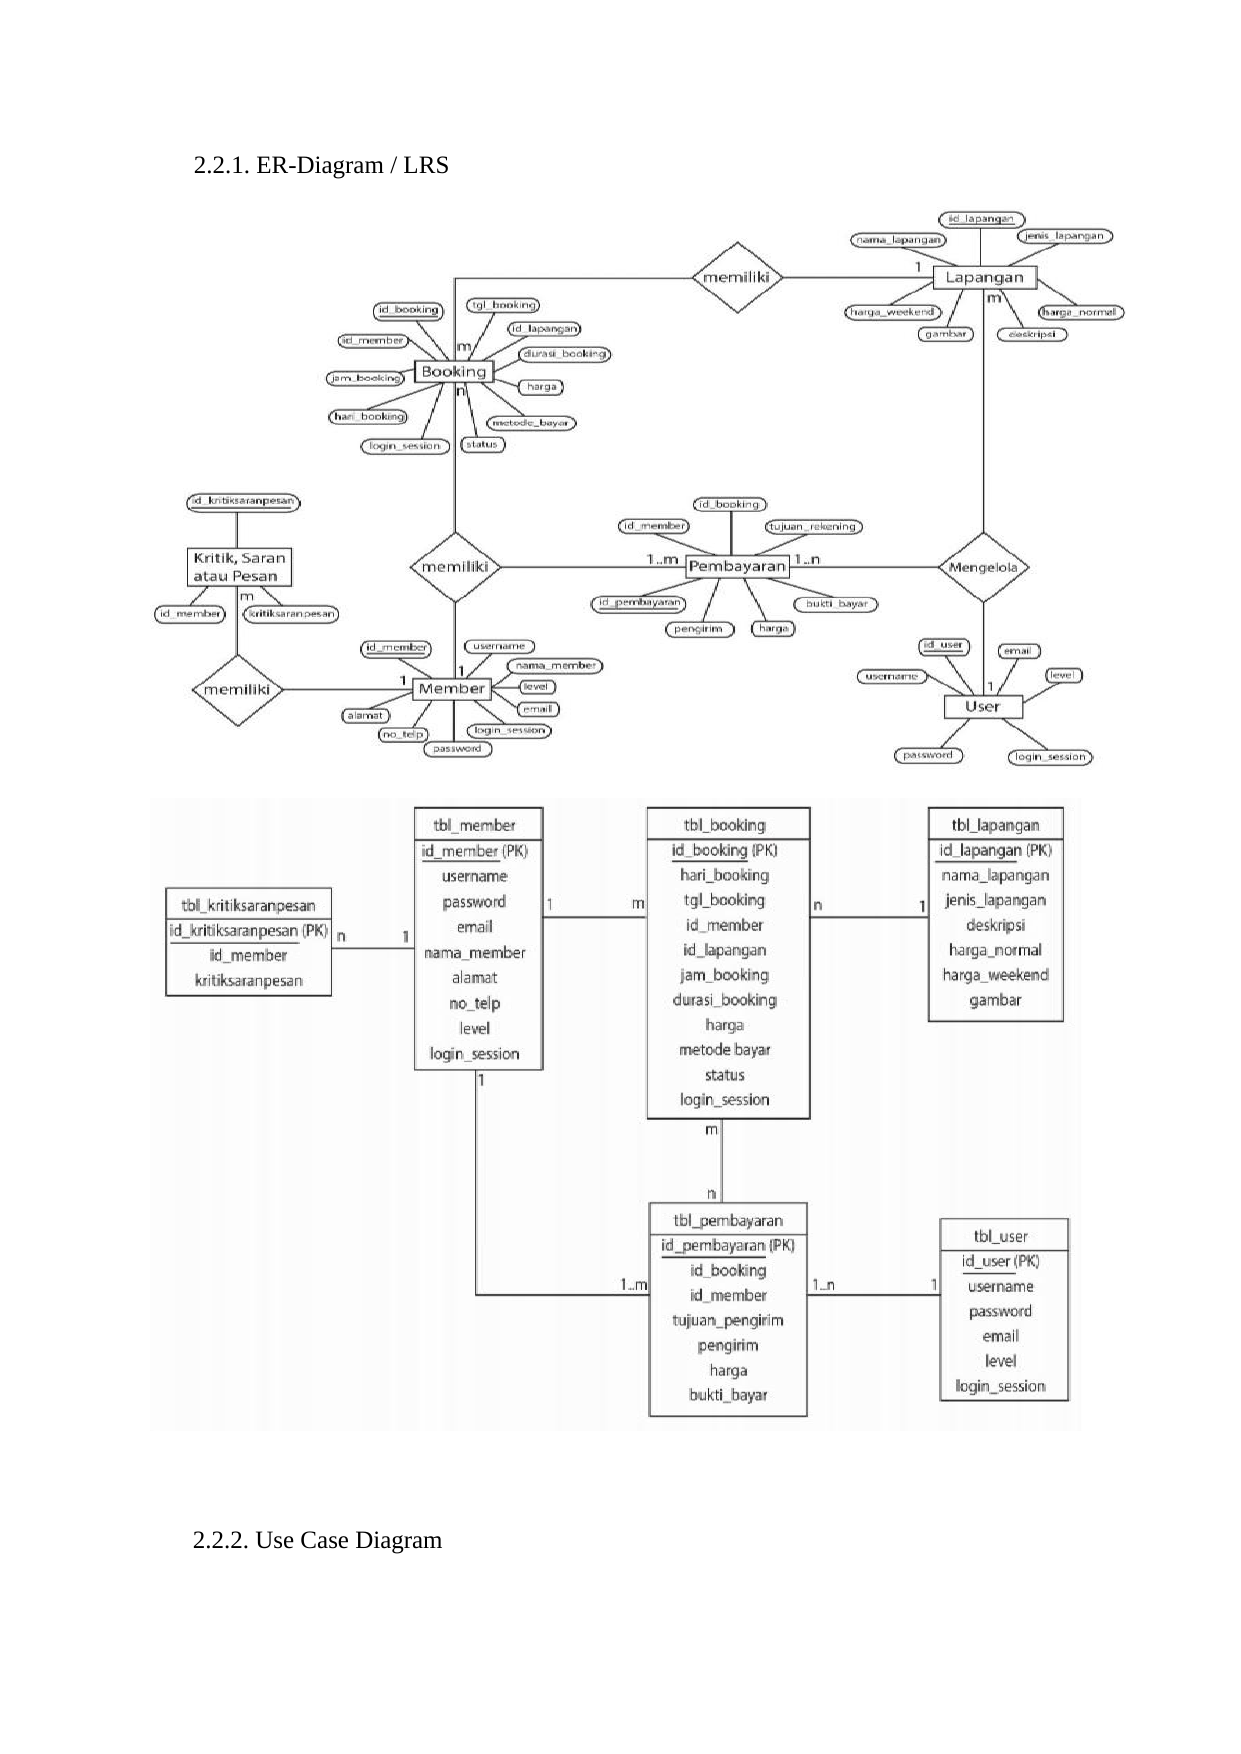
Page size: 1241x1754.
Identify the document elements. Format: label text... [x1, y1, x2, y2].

picture [150, 798, 1082, 1431]
picture [150, 206, 1125, 771]
text 2.2.2. Use Case Diagram [150, 1525, 1090, 1554]
text 2.2.1. ER-Diagram / LRS [150, 150, 1090, 206]
